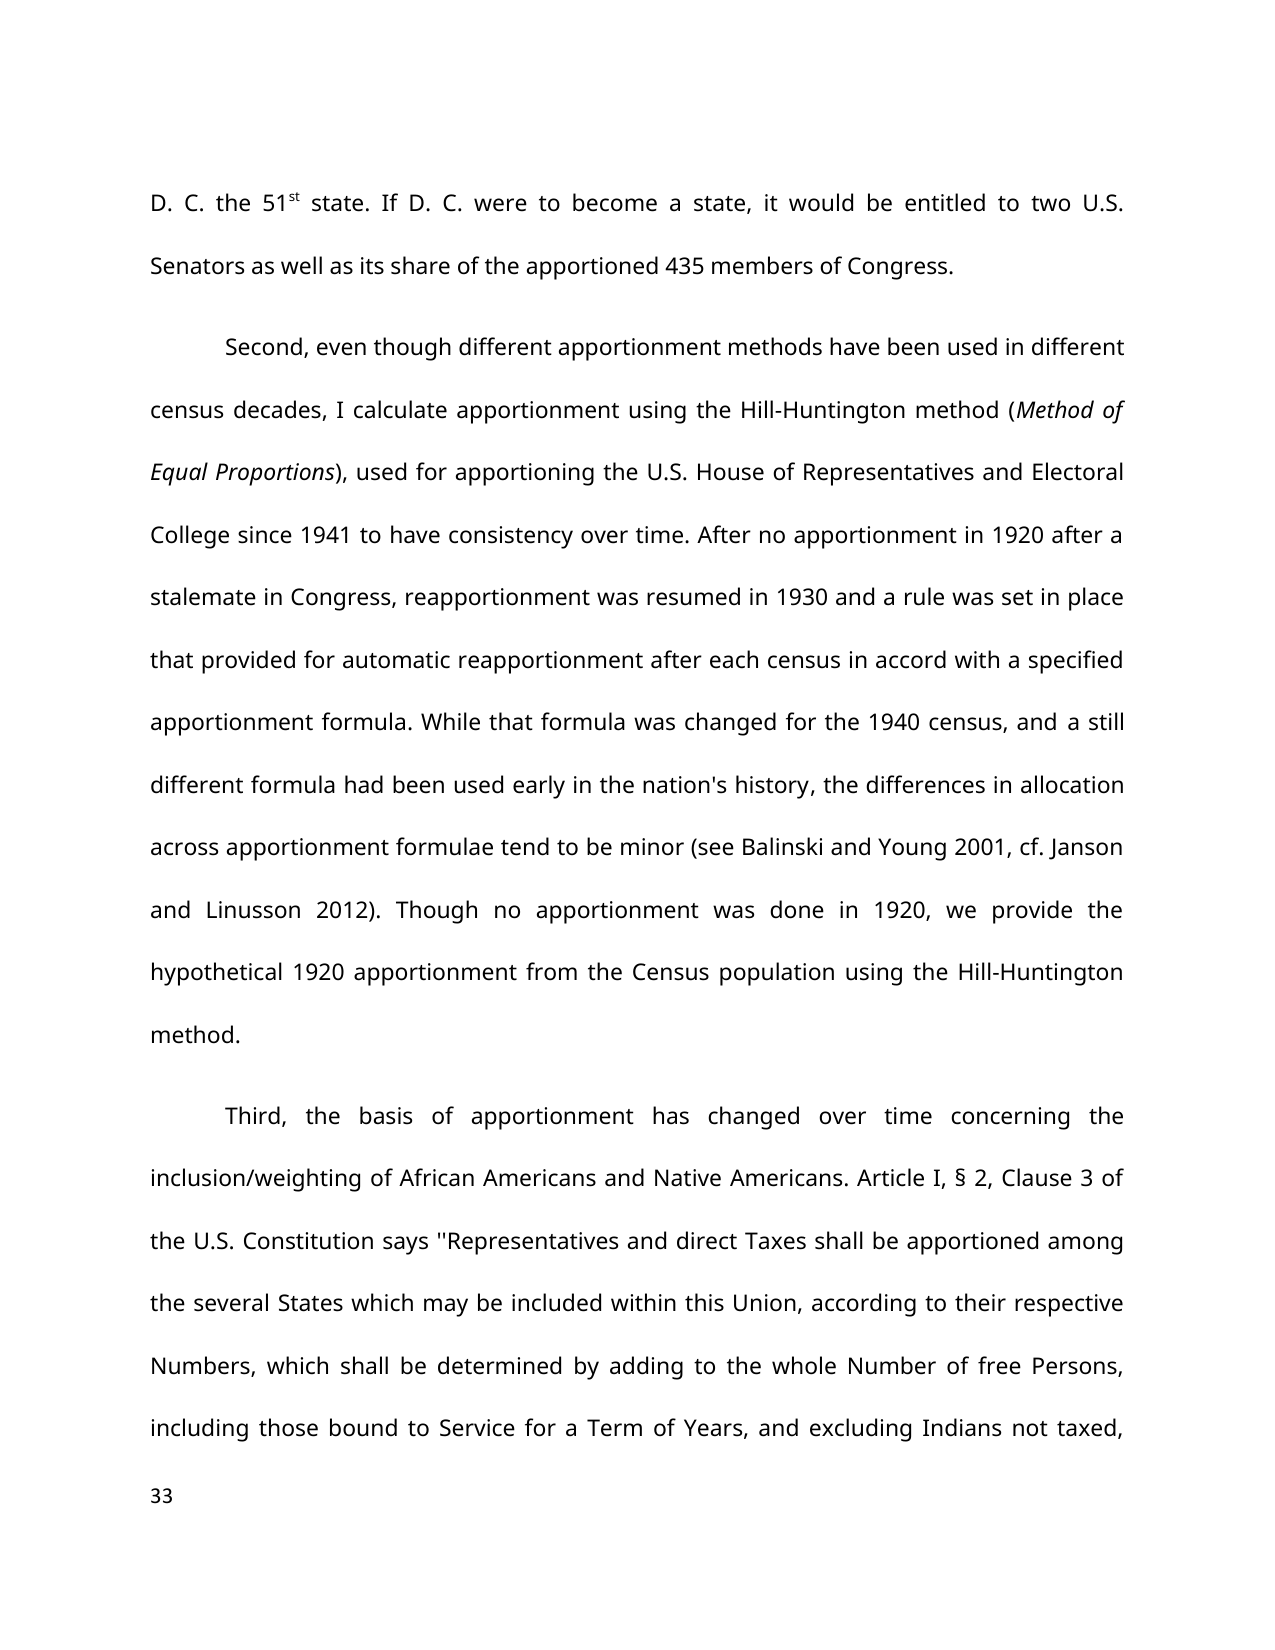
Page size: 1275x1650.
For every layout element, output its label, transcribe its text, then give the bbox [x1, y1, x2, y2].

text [150, 187, 1125, 281]
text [150, 1100, 1125, 1443]
text Second, even though different apportionment methods have been used in different census decades, I calculate apportionment using the Hill-Huntington method (Method of Equal Proportions), used for apportioning the U.S. House of Representatives and Electoral College since 1941 to have consistency over time. After no apportionment in 1920 after a stalemate in Congress, reapportionment was resumed in 1930 and a rule was set in place that provided for automatic reapportionment after each census in accord with a specified apportionment formula. While that formula was changed for the 1940 census, and a still different formula had been used early in the nation's history, the differences in allocation across apportionment formulae tend to be minor (see Balinski and Young 2001, cf. Janson and Linusson 2012). Though no apportionment was done in 1920, we provide the hypothetical 1920 apportionment from the Census population using the Hill-Huntington method. [150, 331, 1125, 1050]
